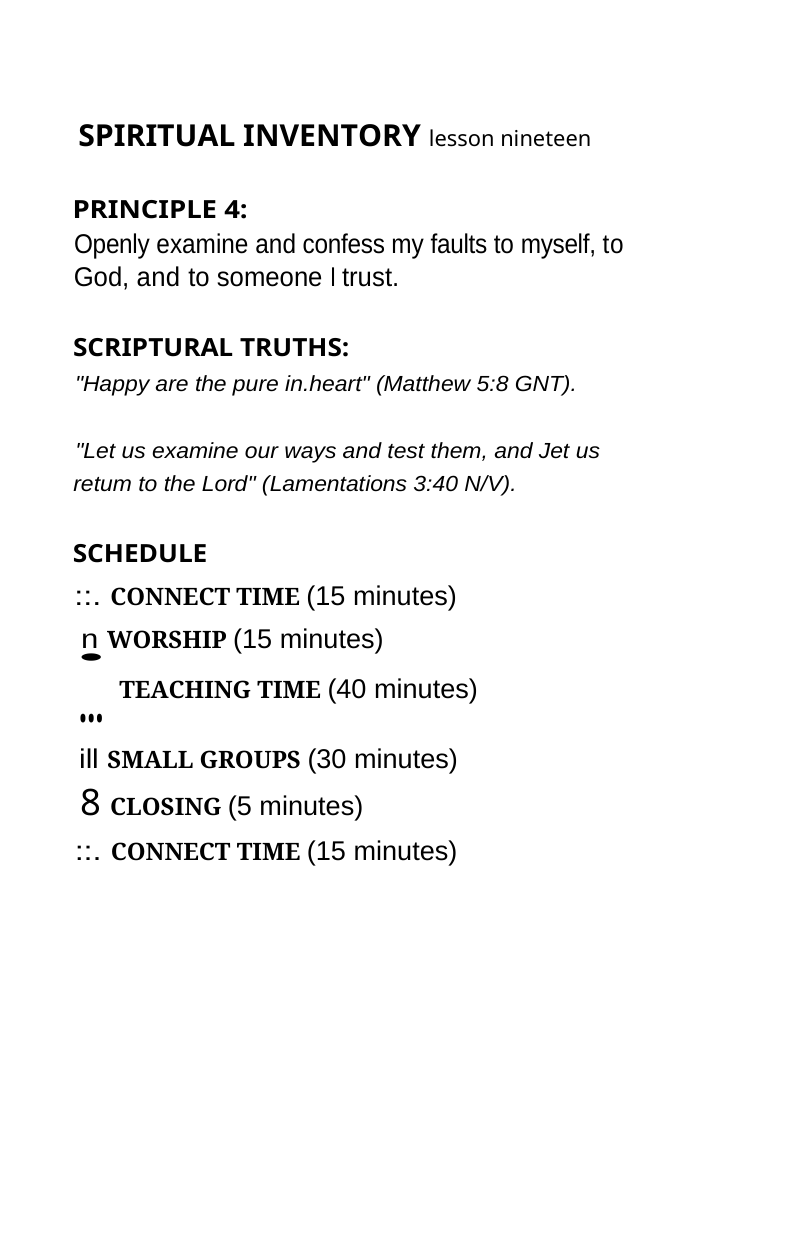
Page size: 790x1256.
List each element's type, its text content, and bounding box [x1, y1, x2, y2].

text n WORSHIP (15 minutes) [81, 622, 692, 655]
text •••• [78, 664, 104, 739]
text "Happy are the pure in.heart" (Matthew 5:8 GNT). [75, 371, 692, 397]
text SPIRITUAL INVENTORY lesson nineteen [78, 114, 692, 155]
text Openly examine and confess my faults to myself, to God, and to someone I trust. [73, 228, 660, 293]
text SCRIPTURAL TRUTHS: [73, 330, 692, 364]
text TEACHING TIME (40 minutes) [119, 673, 692, 706]
text PRINCIPLE 4: [72, 192, 692, 226]
text 8 CLOSING (5 minutes) [80, 776, 692, 826]
text "Let us examine our ways and test them, and Jet us retum to the Lord" (Lamentations 3:40 N/V). [73, 438, 643, 496]
text SCHEDULE [73, 535, 692, 569]
text ill SMALL GROUPS (30 minutes) [79, 743, 692, 776]
text ::. CONNECT TIME (15 minutes) [74, 834, 692, 867]
text ::. CONNECT TIME (15 minutes) [74, 580, 692, 612]
